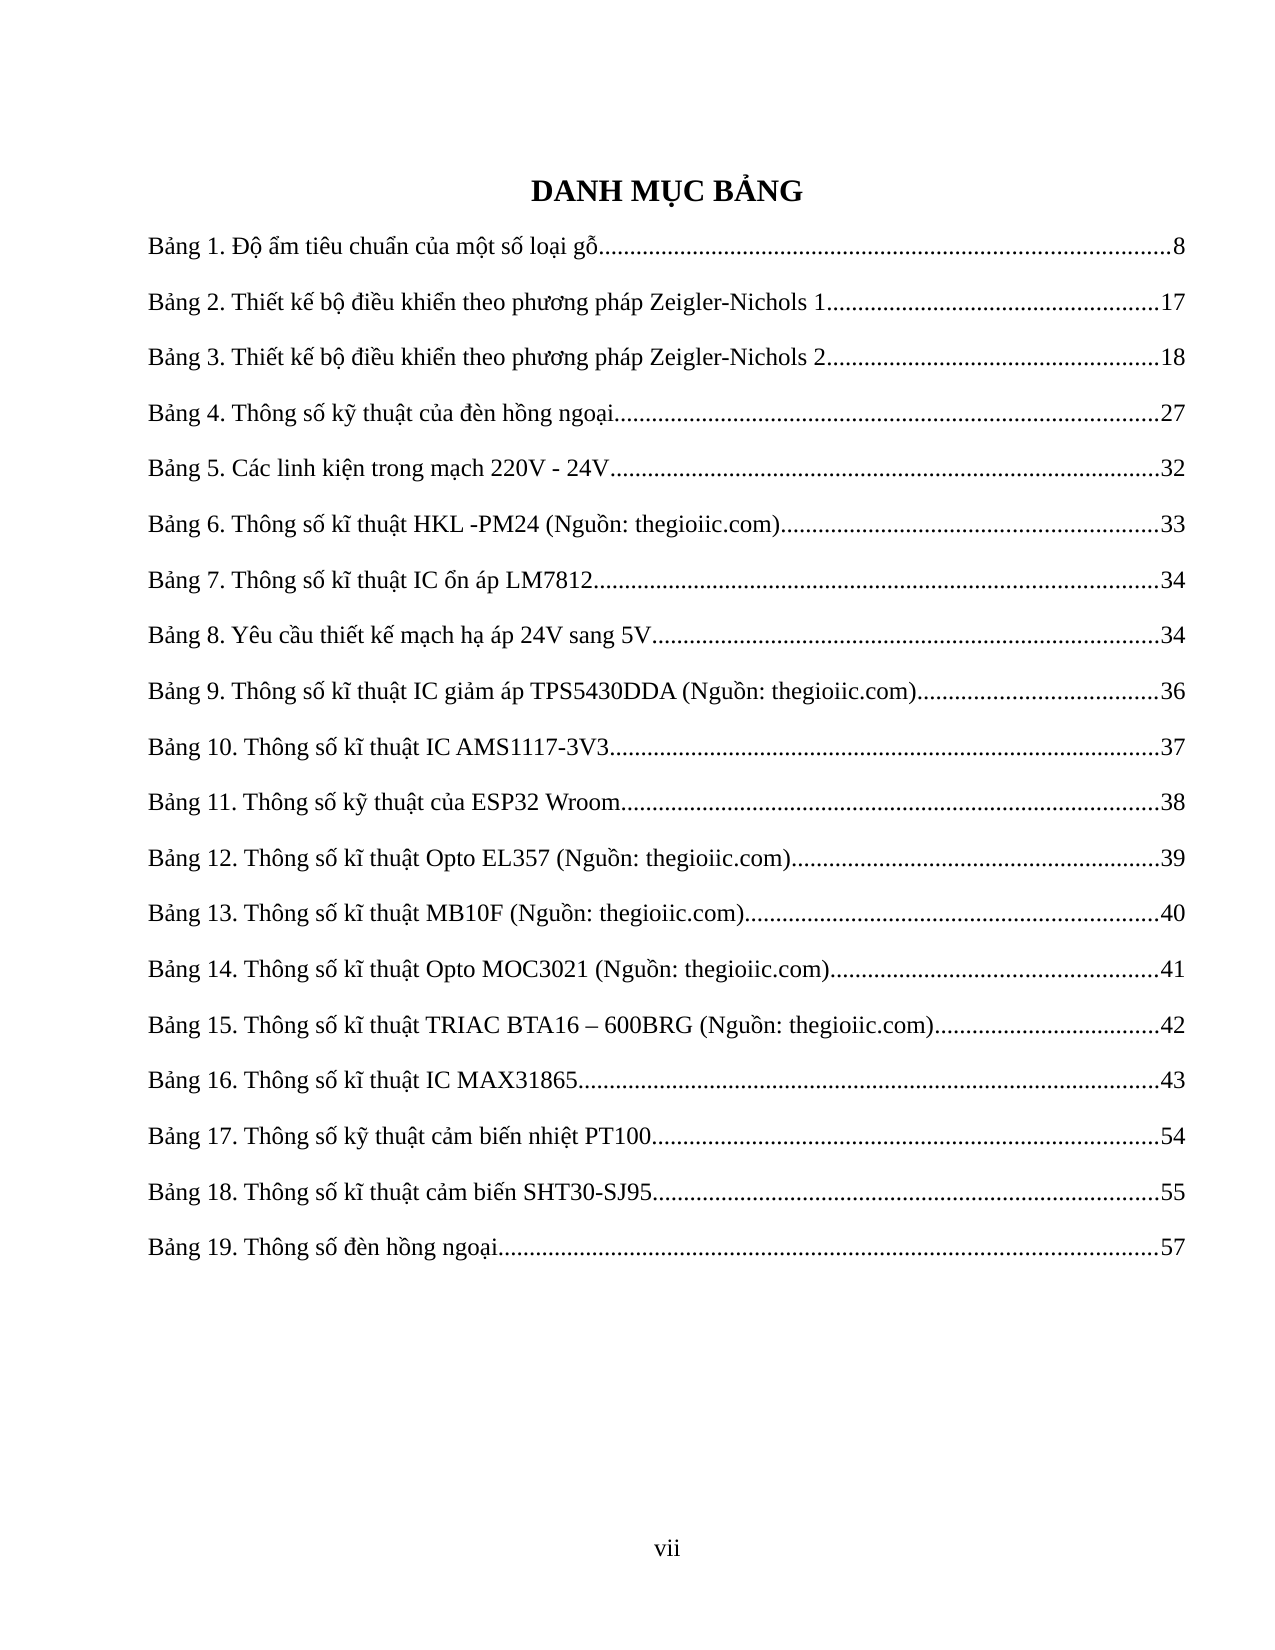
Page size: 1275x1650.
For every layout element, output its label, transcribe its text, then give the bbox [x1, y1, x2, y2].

text Bảng 8. Yêu cầu thiết kế mạch hạ áp 24V sang 5V 34 [148, 620, 1186, 649]
text Bảng 4. Thông số kỹ thuật của đèn hồng ngoại 27 [148, 398, 1186, 427]
text Bảng 11. Thông số kỹ thuật của ESP32 Wroom 38 [148, 787, 1186, 816]
text Bảng 2. Thiết kế bộ điều khiển theo phương pháp Zeigler-Nichols 1 17 [148, 287, 1186, 315]
text Bảng 7. Thông số kĩ thuật IC ổn áp LM7812 34 [148, 565, 1186, 593]
text Bảng 17. Thông số kỹ thuật cảm biến nhiệt PT100 54 [148, 1121, 1186, 1150]
text Bảng 1. Độ ẩm tiêu chuẩn của một số loại gỗ 8 [148, 231, 1186, 260]
text Bảng 18. Thông số kĩ thuật cảm biến SHT30-SJ95 55 [148, 1177, 1186, 1205]
text Bảng 19. Thông số đèn hồng ngoại 57 [148, 1232, 1186, 1261]
subtitle DANH MỤC BẢNG [148, 172, 1186, 208]
text Bảng 10. Thông số kĩ thuật IC AMS1117-3V3 37 [148, 732, 1186, 760]
text Bảng 9. Thông số kĩ thuật IC giảm áp TPS5430DDA (Nguồn: thegioiic.com) 36 [148, 676, 1186, 705]
text Bảng 3. Thiết kế bộ điều khiển theo phương pháp Zeigler-Nichols 2 18 [148, 342, 1186, 371]
text Bảng 12. Thông số kĩ thuật Opto EL357 (Nguồn: thegioiic.com) 39 [148, 843, 1186, 872]
text Bảng 6. Thông số kĩ thuật HKL -PM24 (Nguồn: thegioiic.com) 33 [148, 509, 1186, 538]
text Bảng 14. Thông số kĩ thuật Opto MOC3021 (Nguồn: thegioiic.com) 41 [148, 954, 1186, 983]
text Bảng 15. Thông số kĩ thuật TRIAC BTA16 – 600BRG (Nguồn: thegioiic.com) 42 [148, 1010, 1186, 1038]
text Bảng 5. Các linh kiện trong mạch 220V - 24V 32 [148, 453, 1186, 482]
text Bảng 13. Thông số kĩ thuật MB10F (Nguồn: thegioiic.com) 40 [148, 898, 1186, 927]
text Bảng 16. Thông số kĩ thuật IC MAX31865 43 [148, 1065, 1186, 1094]
